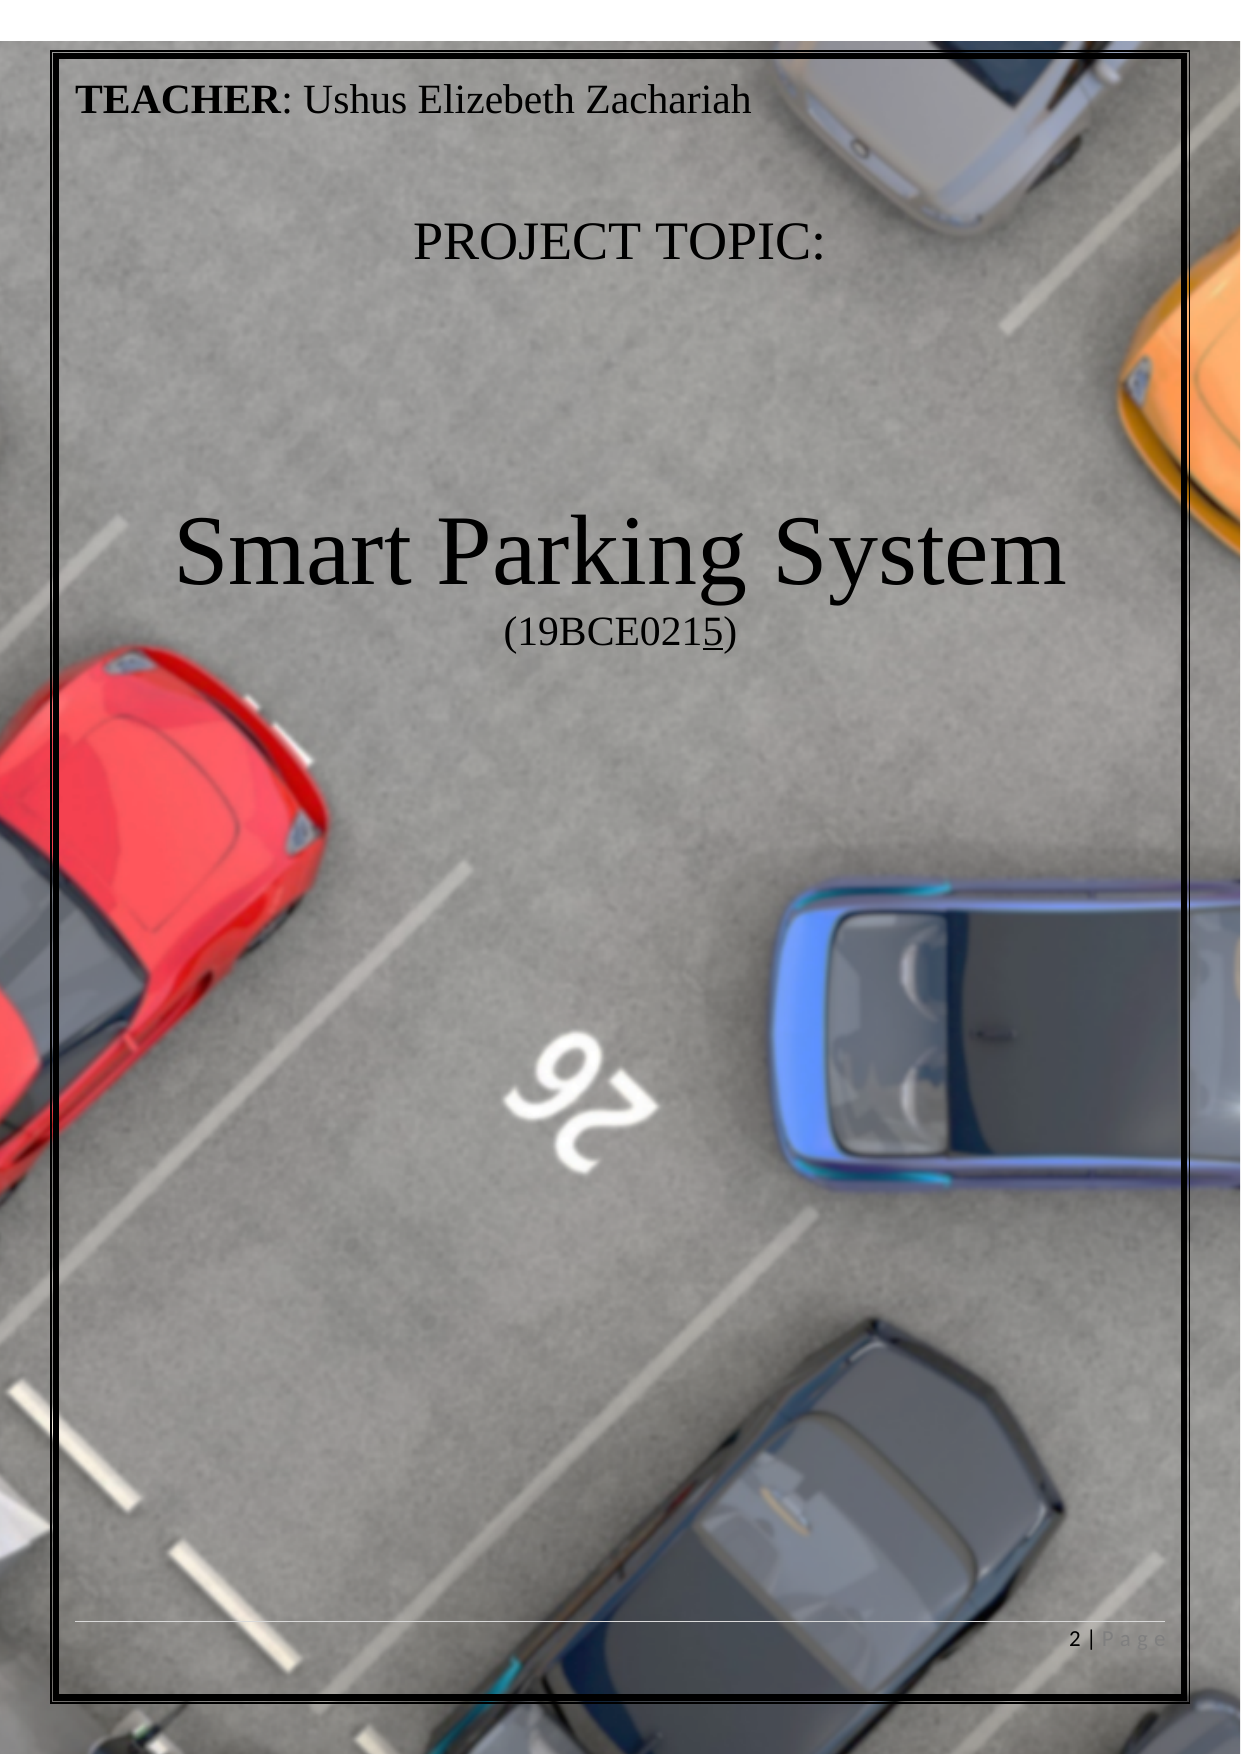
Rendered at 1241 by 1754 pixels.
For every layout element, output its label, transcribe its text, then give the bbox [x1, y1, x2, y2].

text PROJECT TOPIC: [75, 209, 1165, 271]
picture [0, 41, 1241, 1754]
text (19BCE0215) [75, 606, 1165, 654]
text TEACHER: Ushus Elizebeth Zachariah [75, 75, 1165, 123]
text Smart Parking System [75, 491, 1165, 606]
